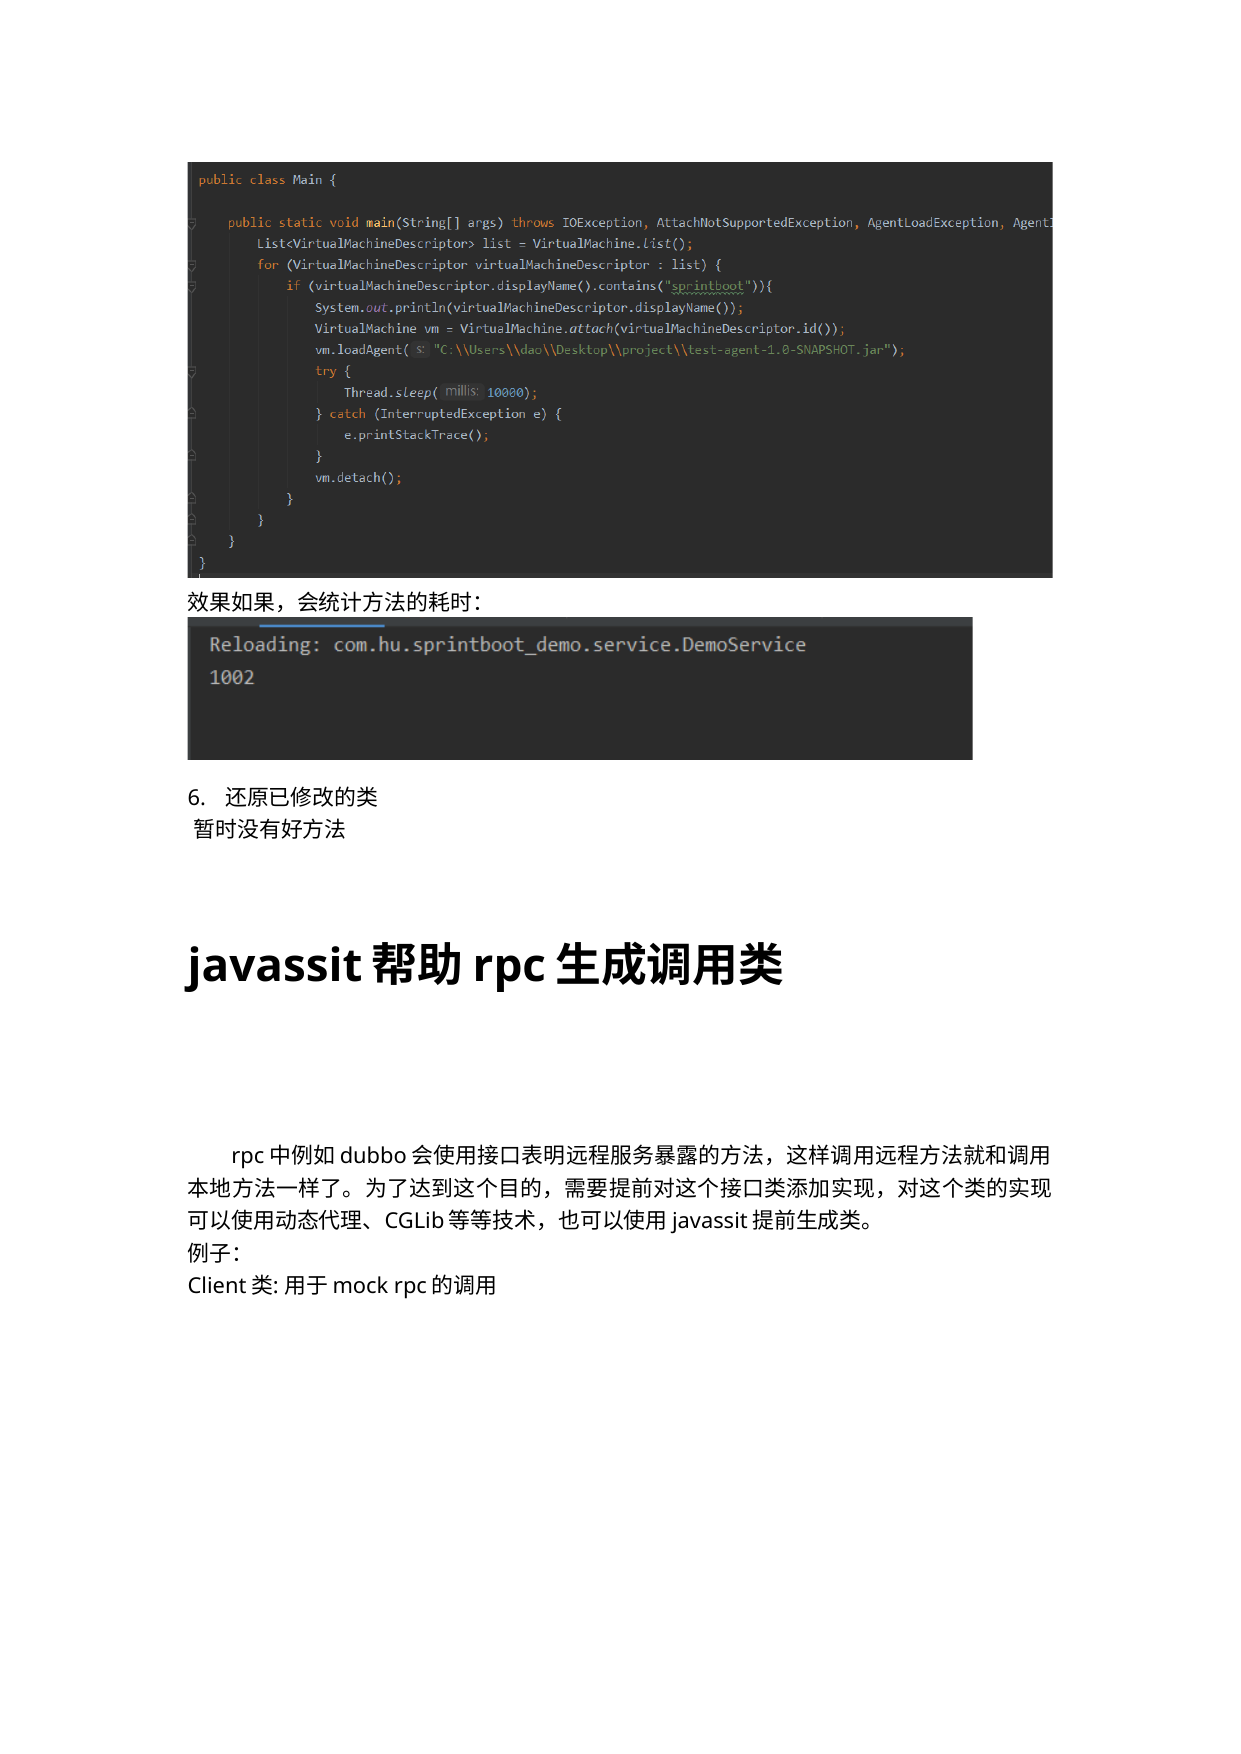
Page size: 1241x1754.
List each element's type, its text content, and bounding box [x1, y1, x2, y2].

text 例子： [187, 1236, 1053, 1268]
list 还原已修改的类 [187, 779, 1053, 812]
subtitle javassit帮助rpc生成调用类 [187, 912, 1053, 1010]
text Client类: 用于mock rpc的调用 [187, 1268, 1053, 1301]
text rpc中例如dubbo会使用接口表明远程服务暴露的方法，这样调用远程方法就和调用本地方法一样了。为了达到这个目的，需要提前对这个接口类添加实现，对这个类的实现可以使用动态代理、CGLib等等技术，也可以使用javassit提前生成类。 [187, 1138, 1053, 1236]
text 效果如果，会统计方法的耗时： [187, 584, 1053, 617]
text 暂时没有好方法 [187, 812, 1053, 844]
picture [187, 162, 1053, 578]
picture [187, 617, 973, 760]
